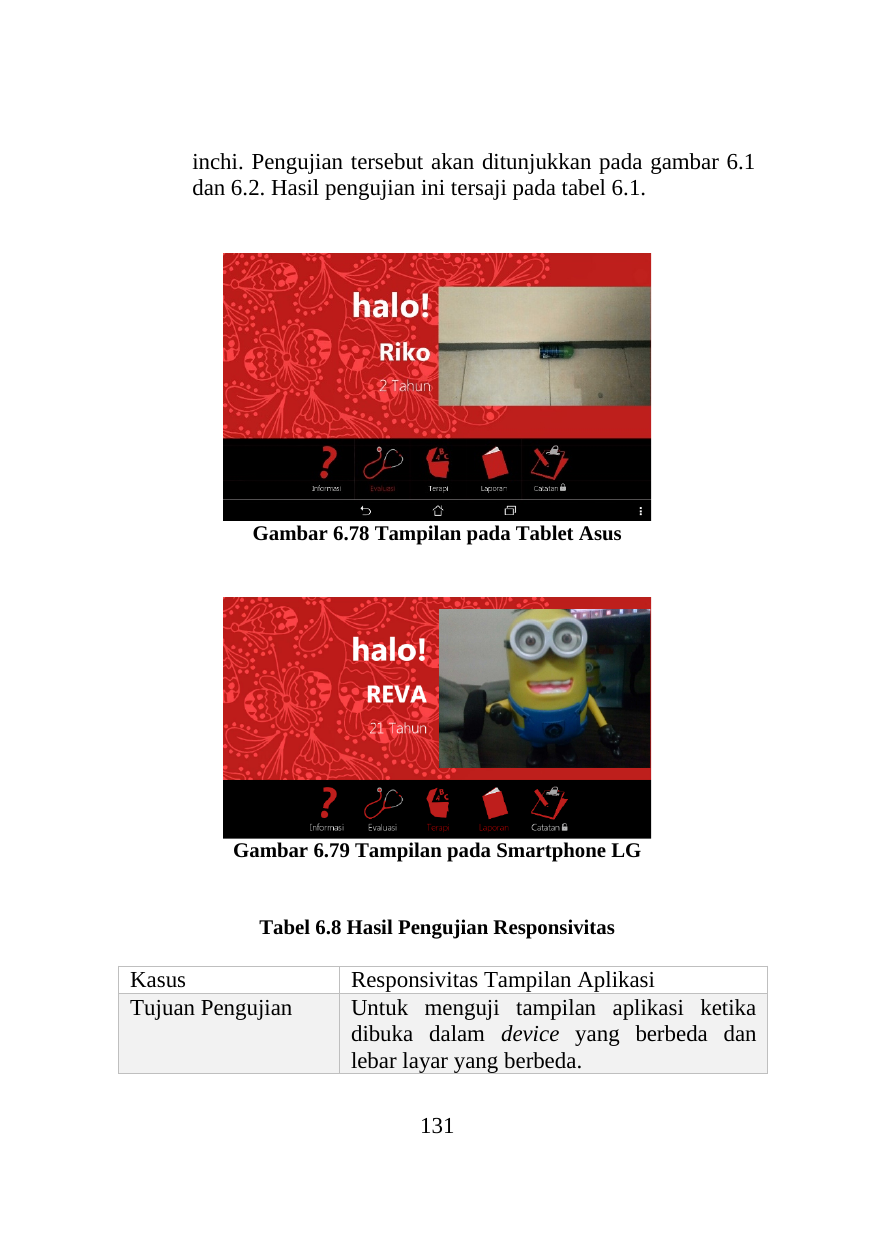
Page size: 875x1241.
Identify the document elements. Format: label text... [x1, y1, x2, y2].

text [192, 148, 756, 200]
picture [223, 597, 652, 839]
table_header Kasus [119, 967, 339, 993]
table_header Responsivitas Tampilan Aplikasi [340, 967, 767, 993]
table_cell Untuk menguji tampilan aplikasi ketika dibuka dalam device yang berbeda dan lebar layar yang berbeda. [340, 994, 767, 1073]
picture [223, 253, 652, 521]
table_cell Tujuan Pengujian [119, 994, 339, 1073]
